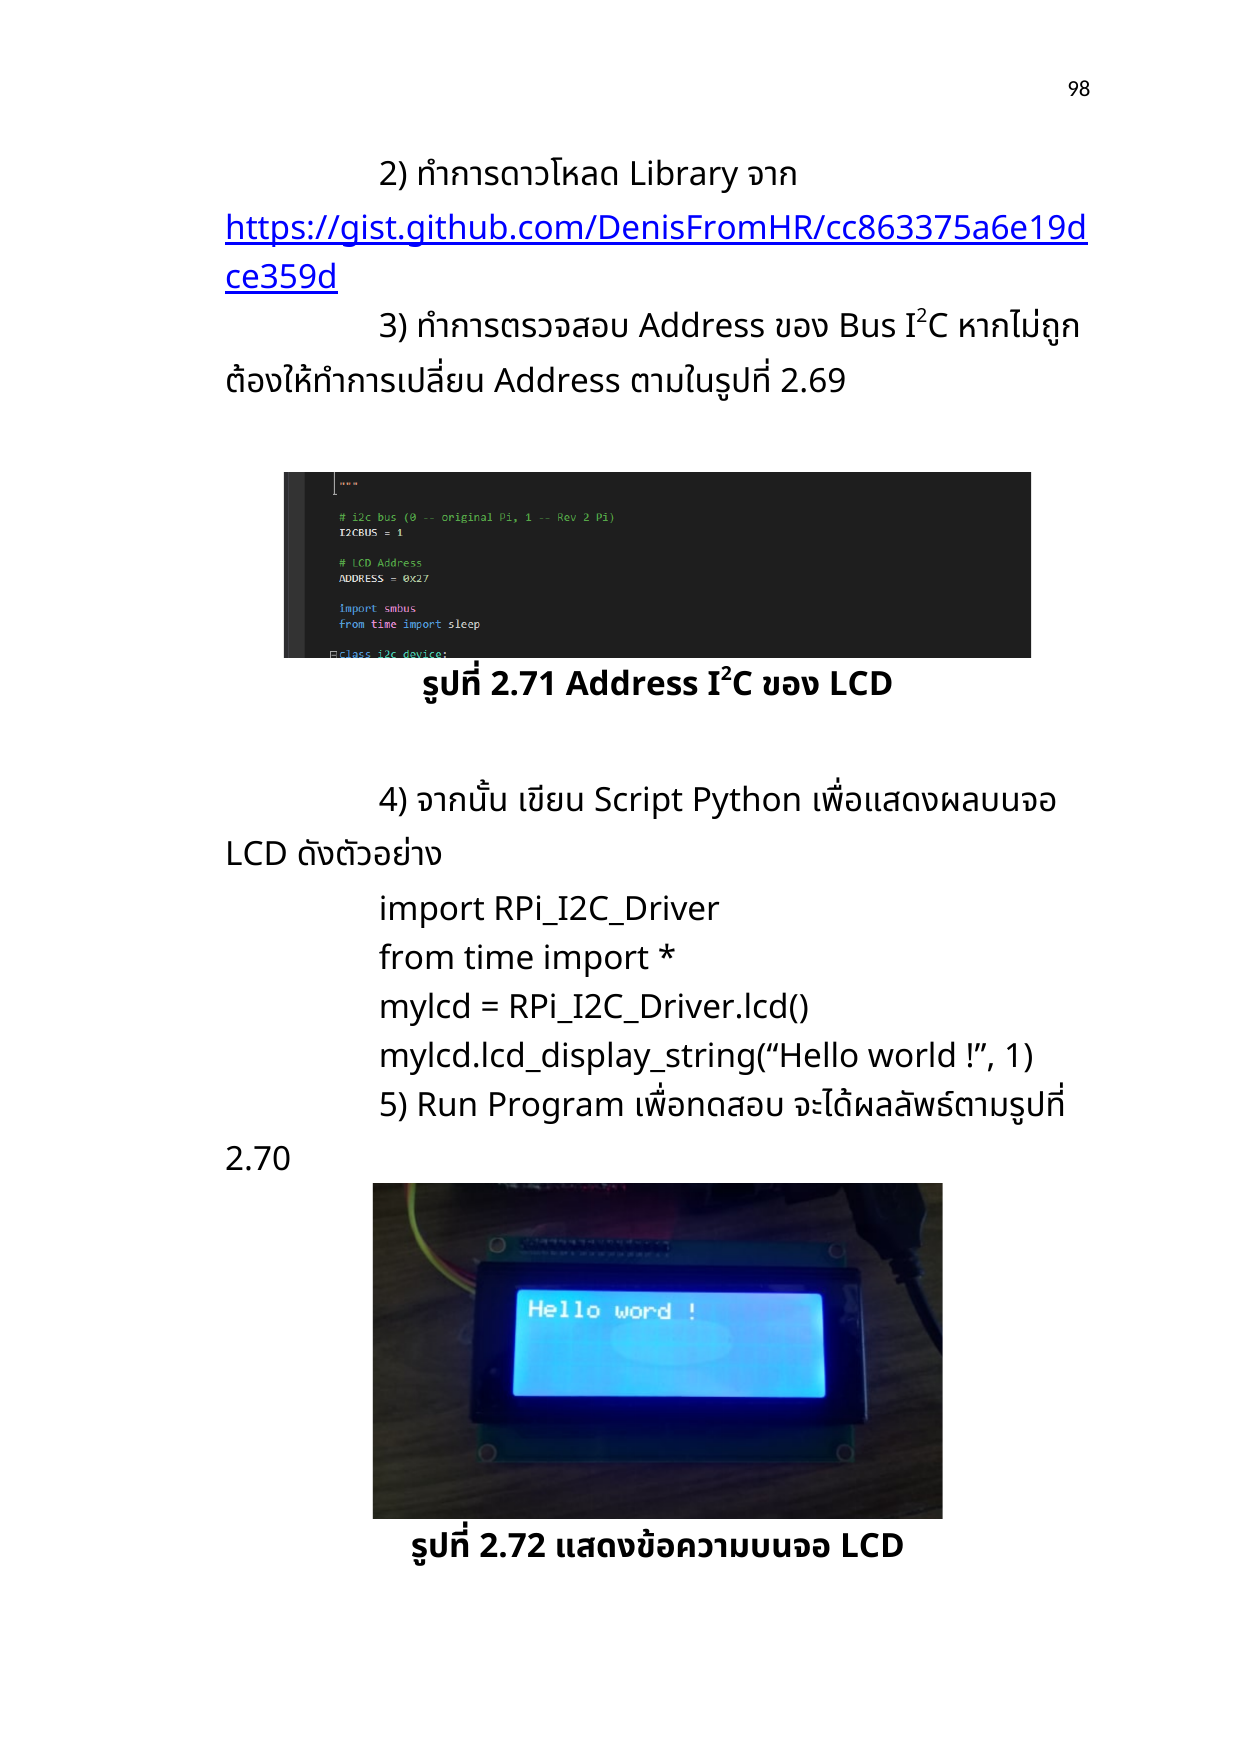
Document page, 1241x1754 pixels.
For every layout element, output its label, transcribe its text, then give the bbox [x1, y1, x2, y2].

picture [283, 472, 1032, 658]
picture [373, 1183, 942, 1519]
text mylcd.lcd_display_string(“Hello world !”, 1) [225, 1032, 1090, 1077]
text รูปที่ 2.71 Address I2C ของ LCD [225, 660, 1090, 710]
text 5) Run Program เพื่อทดสอบ จะได้ผลลัพธ์ตามรูปที่ 2.70 [225, 1081, 1090, 1180]
text 2) ทำการดาวโหลด Library จาก https://gist.github.com/DenisFromHR/cc863375a6e19dce359d [225, 150, 1090, 298]
text รูปที่ 2.72 แสดงข้อความบนจอ LCD [225, 1521, 1090, 1572]
text from time import * [225, 934, 1090, 979]
text mylcd = RPi_I2C_Driver.lcd() [225, 983, 1090, 1028]
text 4) จากนั้น เขียน Script Python เพื่อแสดงผลบนจอ LCD ดังตัวอย่าง [225, 776, 1090, 881]
text import RPi_I2C_Driver [225, 885, 1090, 930]
text 3) ทำการตรวจสอบ Address ของ Bus I2C หากไม่ถูกต้องให้ทำการเปลี่ยน Address ตามในรูปที่ 2.69 [225, 302, 1090, 407]
